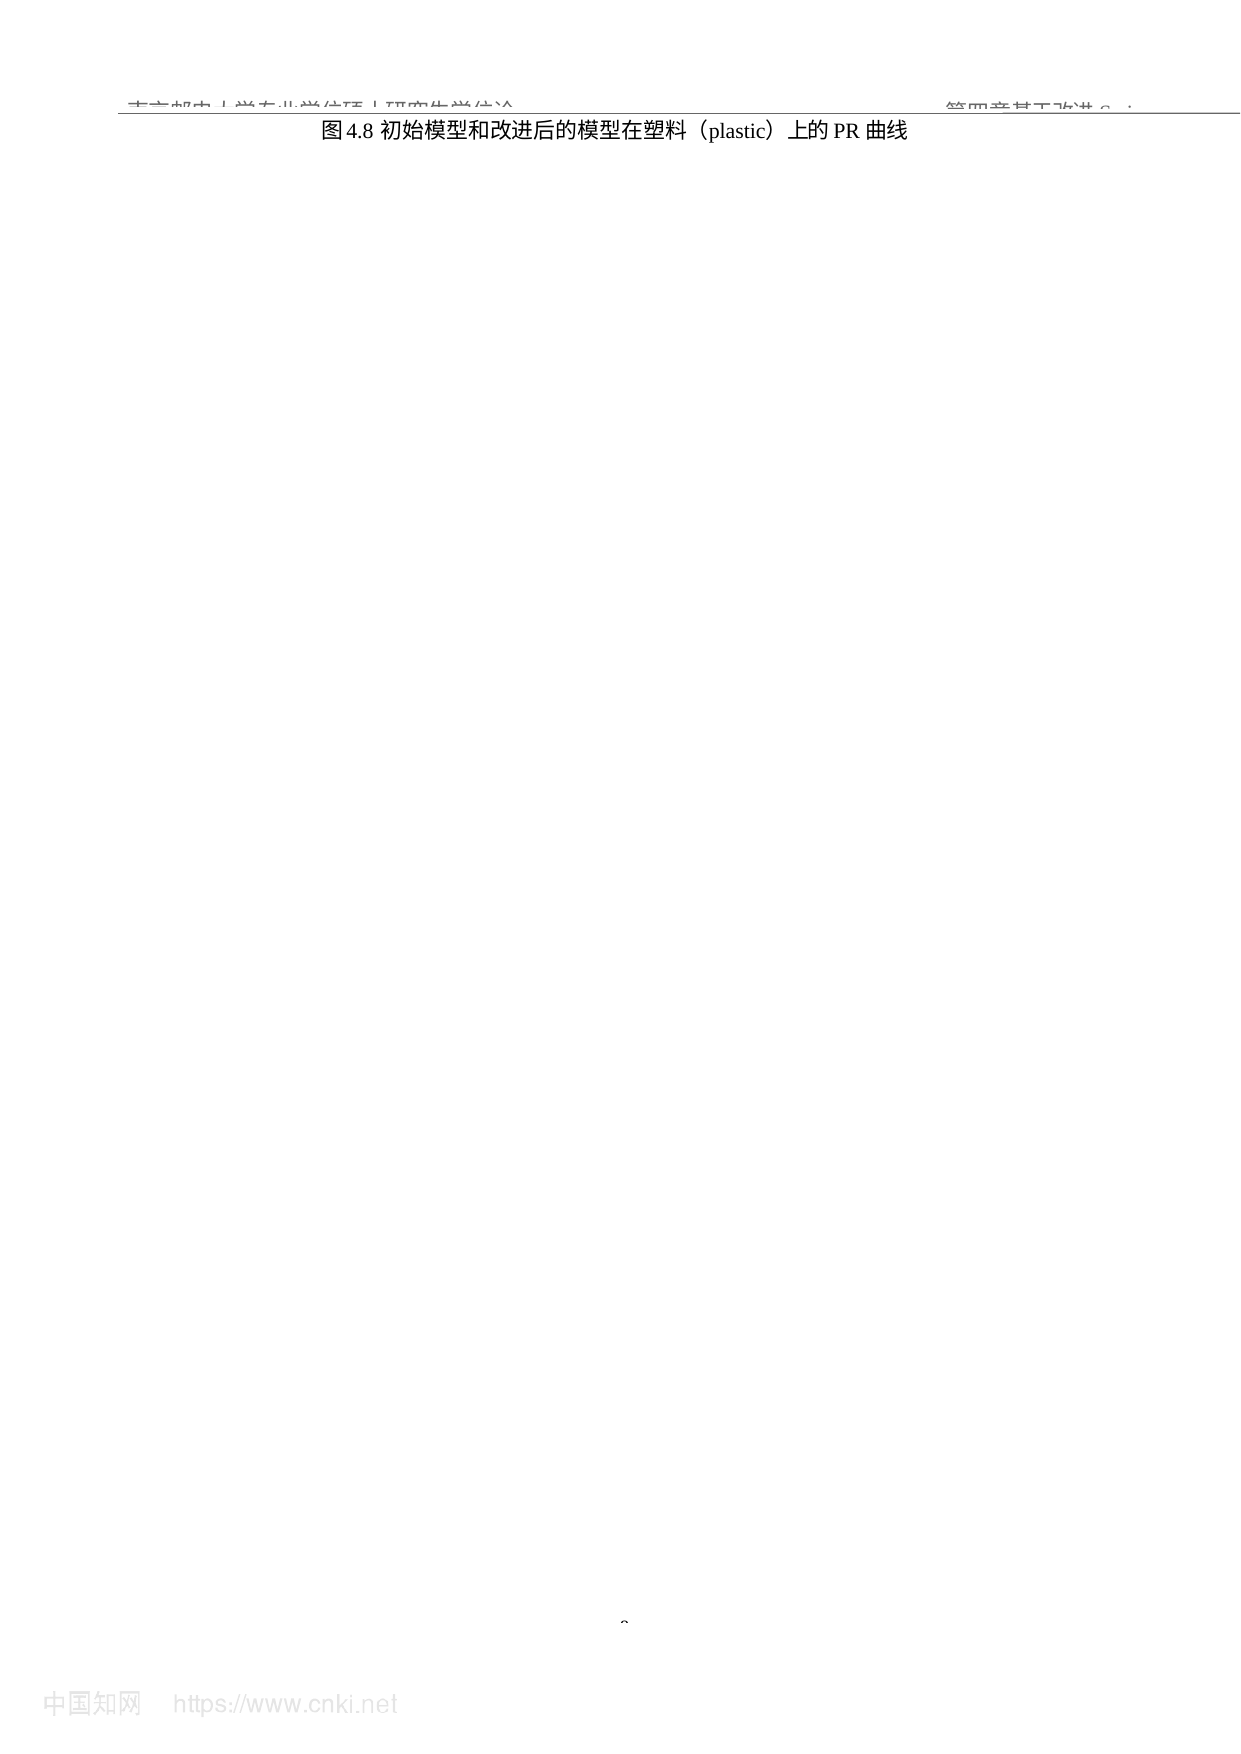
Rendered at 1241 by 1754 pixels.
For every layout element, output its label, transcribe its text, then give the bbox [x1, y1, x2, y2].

text 图 4.8 初始模型和改进后的模型在塑料（plastic）上的 PR 曲线 [321, 114, 1178, 144]
picture [337, 1694, 352, 1713]
picture [356, 1694, 397, 1713]
picture [44, 1691, 140, 1716]
